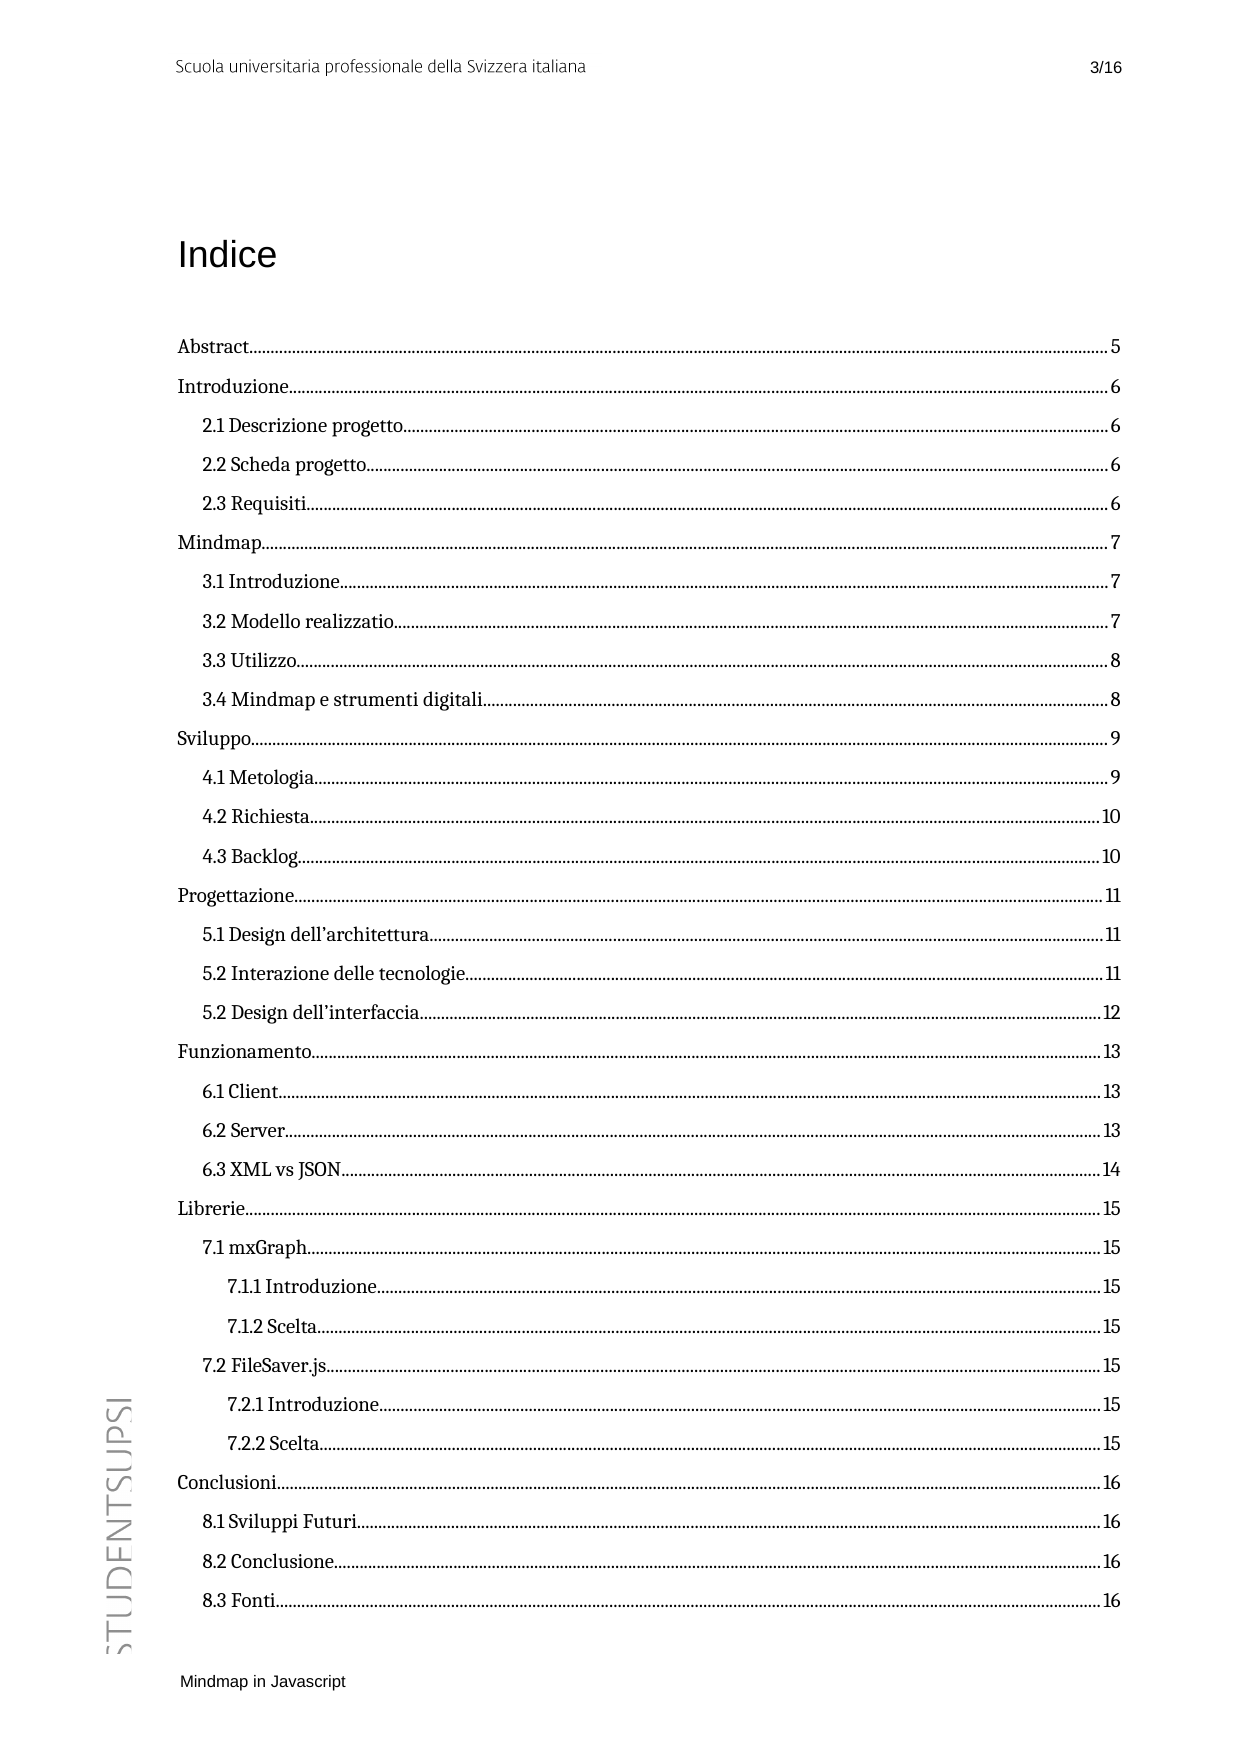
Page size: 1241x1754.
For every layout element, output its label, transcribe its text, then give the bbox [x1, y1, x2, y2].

text 6.1 Client 13 [202, 1079, 1122, 1103]
picture [106, 1399, 132, 1654]
text 3.1 Introduzione 7 [202, 570, 1122, 594]
text 7.2 FileSaver.js 15 [202, 1353, 1122, 1377]
text 7.1.1 Introduzione 15 [227, 1275, 1122, 1299]
text 4.3 Backlog 10 [202, 844, 1122, 868]
text 2.1 Descrizione progetto 6 [202, 413, 1122, 437]
text 8.2 Conclusione 16 [202, 1549, 1122, 1573]
text 3.2 Modello realizzatio 7 [202, 609, 1122, 633]
text 5.1 Design dell’architettura 11 [202, 923, 1122, 947]
text 2.3 Requisiti 6 [202, 492, 1122, 516]
text Librerie 15 [177, 1197, 1122, 1221]
text 7.2.2 Scelta 15 [227, 1432, 1122, 1456]
text Sviluppo 9 [177, 727, 1122, 751]
text Conclusioni 16 [177, 1471, 1122, 1495]
text 3.3 Utilizzo 8 [202, 648, 1122, 672]
text Mindmap 7 [177, 531, 1122, 555]
text Indice [177, 232, 1122, 275]
text 7.2.1 Introduzione 15 [227, 1393, 1122, 1417]
text 3.4 Mindmap e strumenti digitali 8 [202, 688, 1122, 712]
text Funzionamento 13 [177, 1040, 1122, 1064]
text 7.1 mxGraph 15 [202, 1236, 1122, 1260]
text 8.3 Fonti 16 [202, 1588, 1122, 1612]
text 2.2 Scheda progetto 6 [202, 453, 1122, 477]
picture [168, 53, 602, 80]
text 8.1 Sviluppi Futuri 16 [202, 1510, 1122, 1534]
text 7.1.2 Scelta 15 [227, 1314, 1122, 1338]
text Progettazione 11 [177, 883, 1122, 907]
text 6.2 Server 13 [202, 1118, 1122, 1142]
text 4.2 Richiesta 10 [202, 805, 1122, 829]
text 5.2 Interazione delle tecnologie 11 [202, 962, 1122, 986]
text 4.1 Metologia 9 [202, 766, 1122, 790]
text Abstract 5 [177, 335, 1122, 359]
text 6.3 XML vs JSON 14 [202, 1158, 1122, 1182]
text 5.2 Design dell’interfaccia 12 [202, 1001, 1122, 1025]
text Introduzione 6 [177, 374, 1122, 398]
